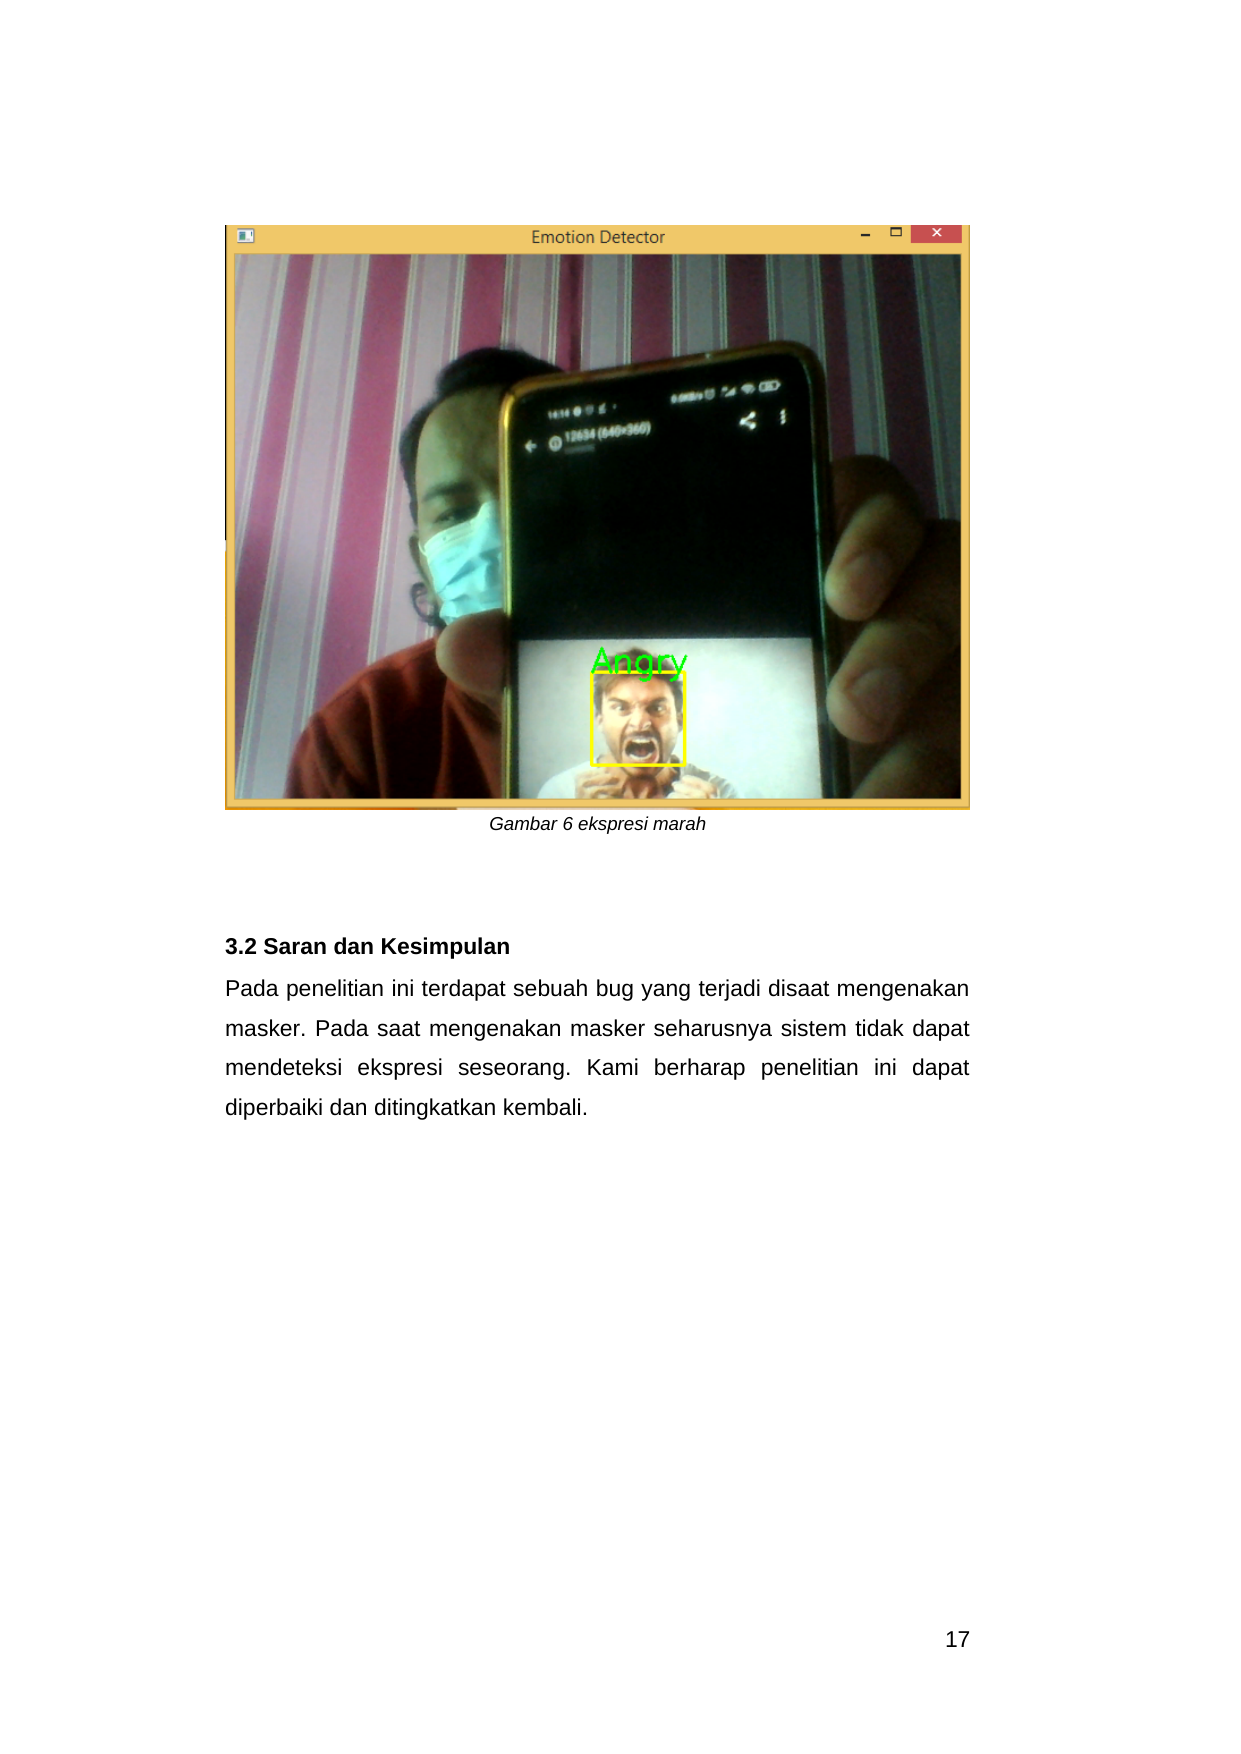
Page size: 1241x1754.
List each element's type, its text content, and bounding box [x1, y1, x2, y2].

subtitle 3.2 Saran dan Kesimpulan [225, 933, 970, 959]
picture [225, 225, 970, 810]
text Pada penelitian ini terdapat sebuah bug yang terjadi disaat mengenakan masker. Pada saat mengenakan masker seharusnya sistem tidak dapat mendeteksi ekspresi seseorang. Kami berharap penelitian ini dapat diperbaiki dan ditingkatkan kembali. [225, 975, 970, 1120]
text Gambar 6 ekspresi marah [225, 813, 970, 835]
